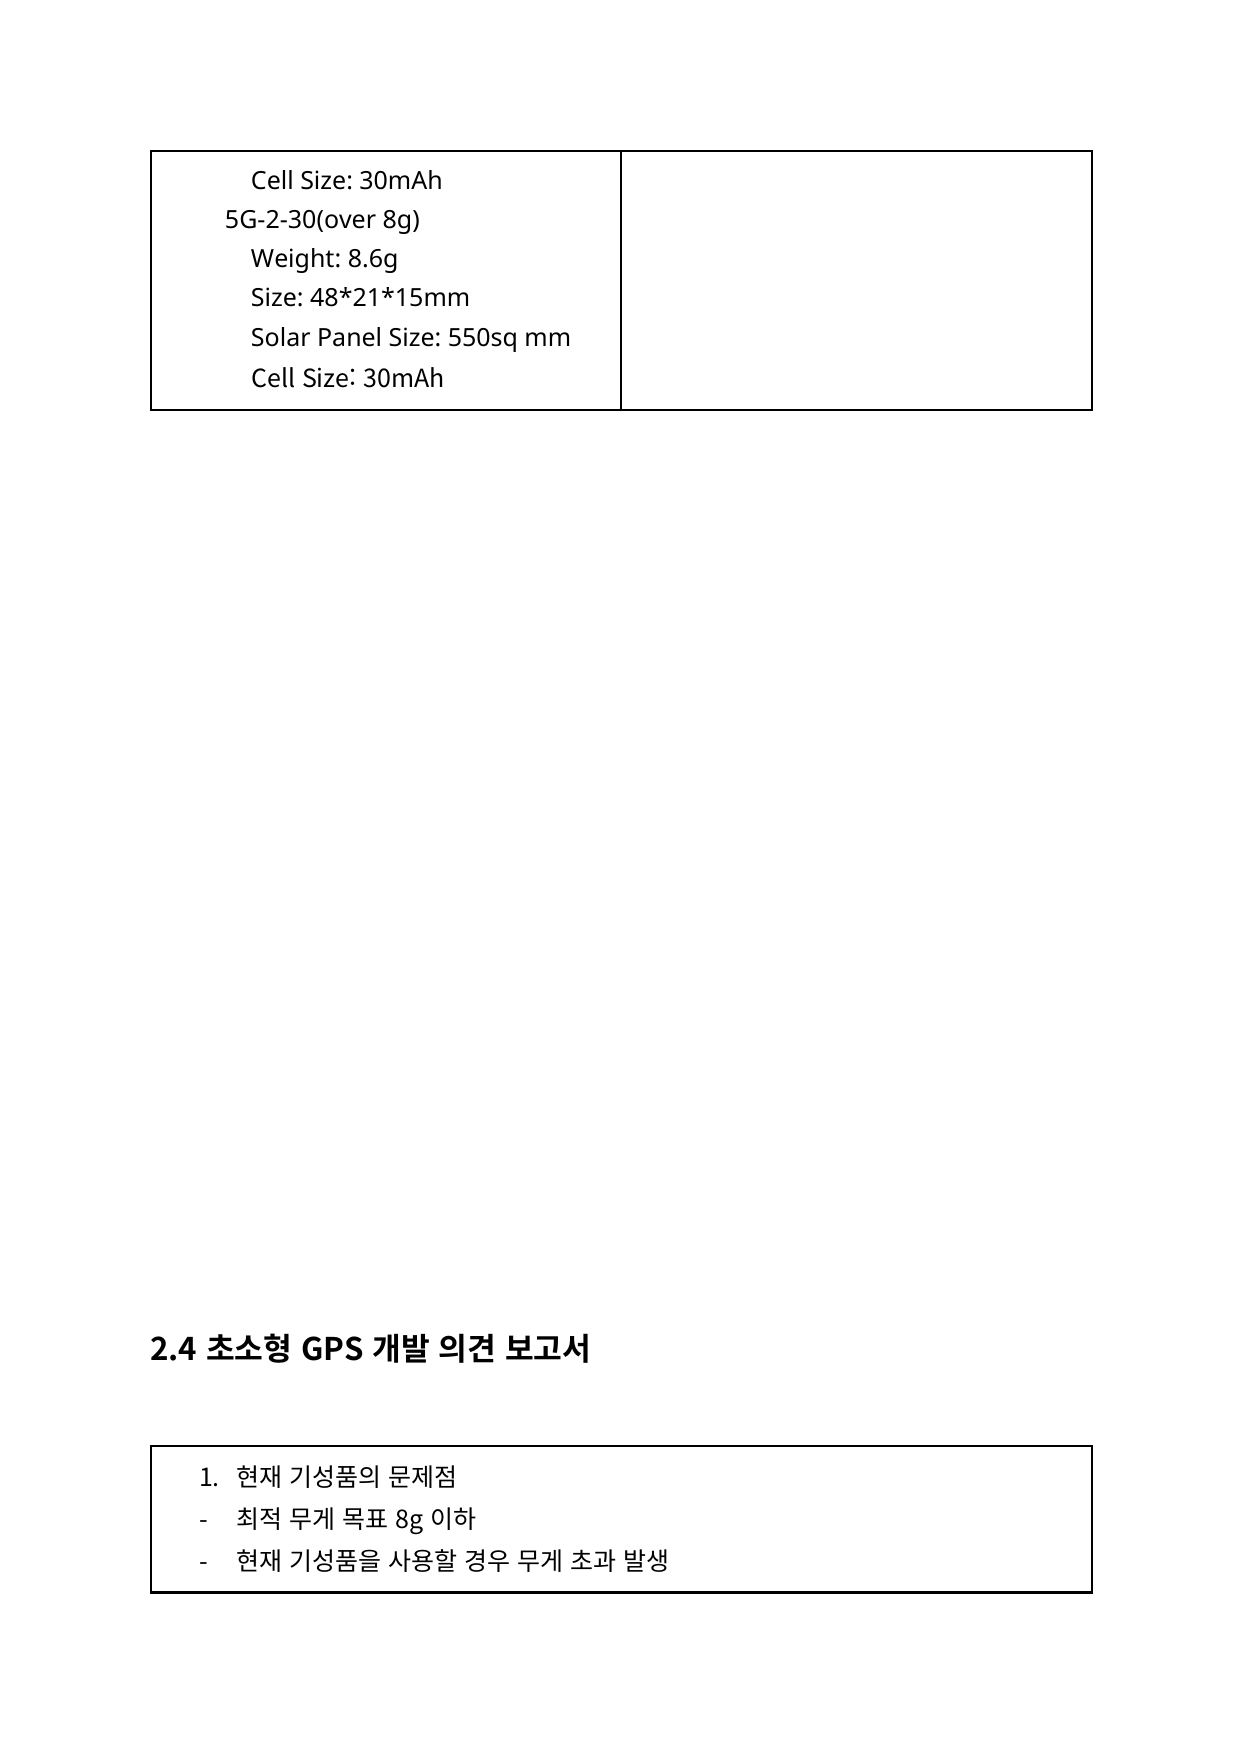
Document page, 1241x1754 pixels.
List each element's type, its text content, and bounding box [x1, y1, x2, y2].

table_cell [622, 152, 1091, 409]
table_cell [152, 152, 620, 409]
text 2.4 초소형 GPS 개발 의견 보고서 [150, 1324, 1090, 1369]
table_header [152, 1447, 1091, 1591]
